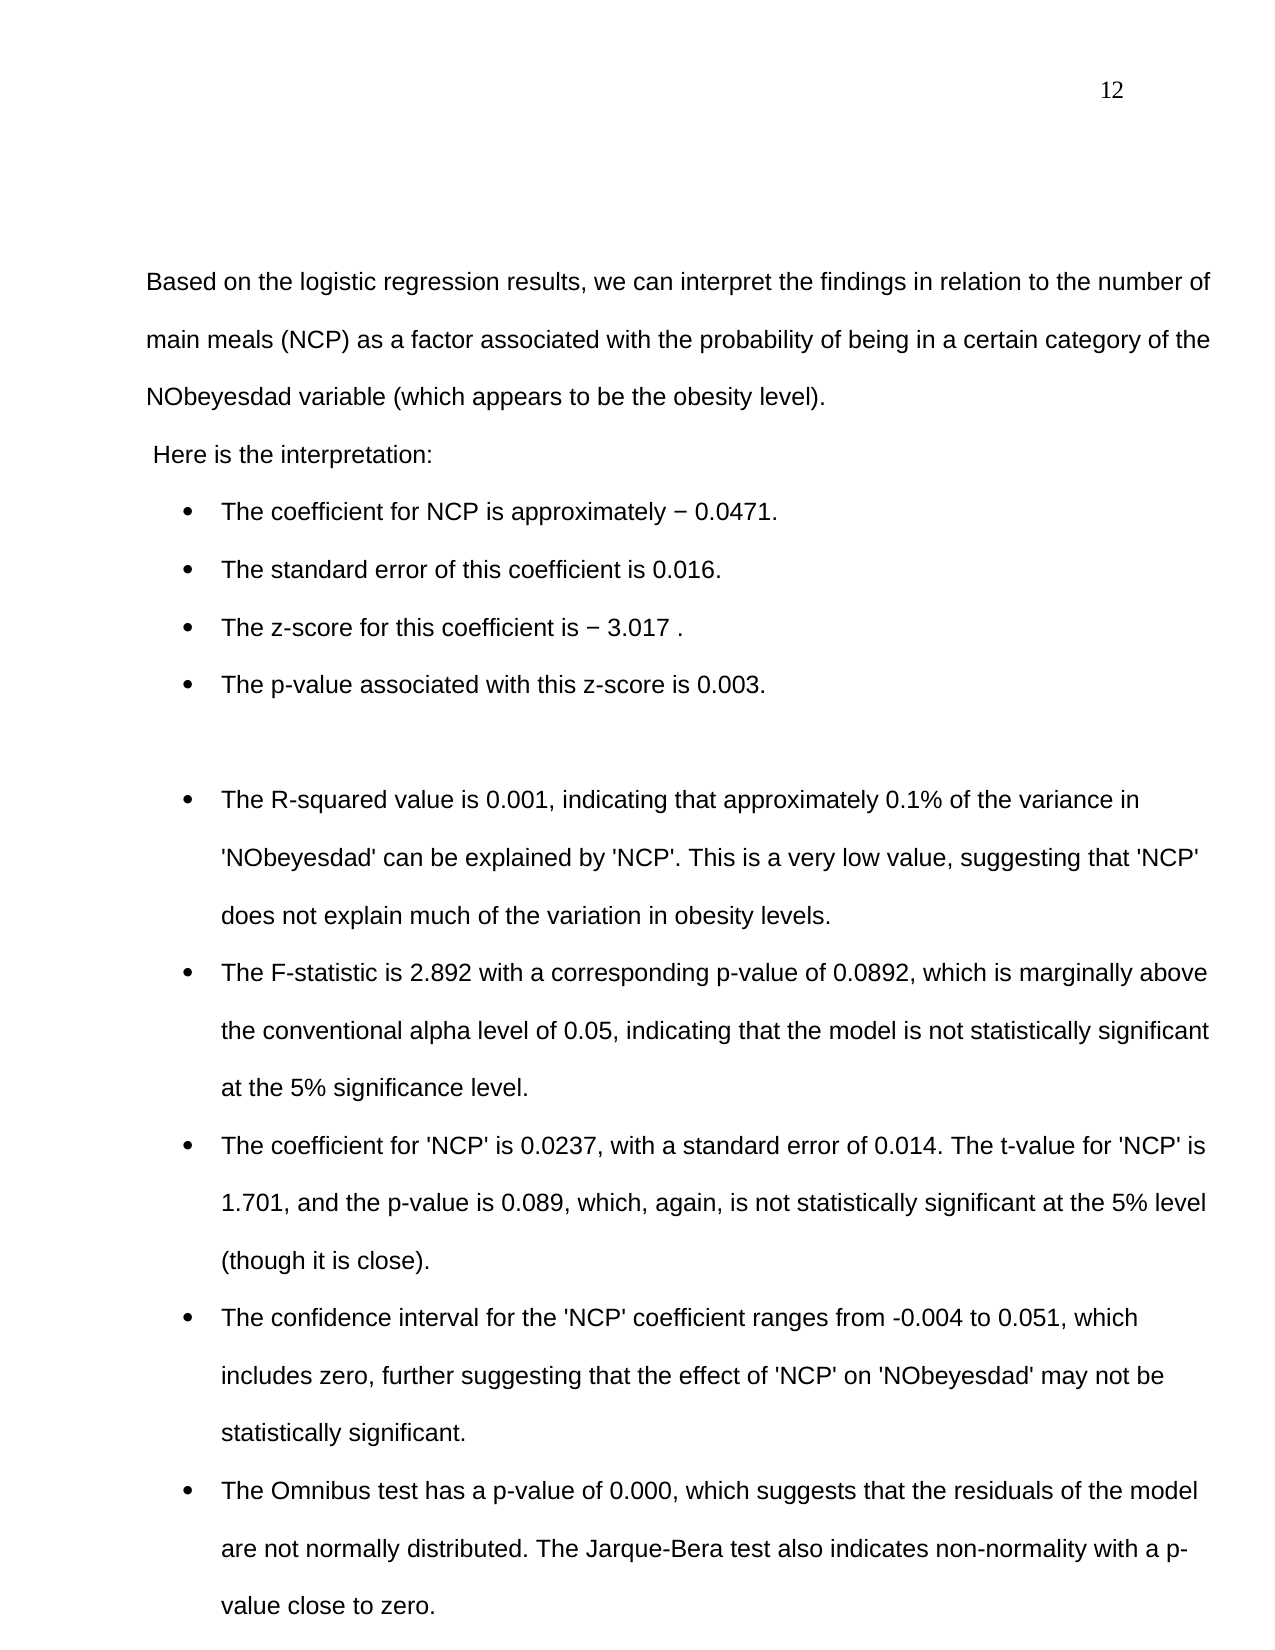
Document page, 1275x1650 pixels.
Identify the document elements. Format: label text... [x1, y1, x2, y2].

list The R-squared value is 0.001, indicating that approximately 0.1% of the variance in 'NObeyesdad' can be explained by 'NCP'. This is a very low value, suggesting that 'NCP' does not explain much of the variation in obesity levels. [183, 786, 1217, 929]
list The z-score for this coefficient is − 3.017 . [183, 613, 1217, 641]
text Here is the interpretation: [146, 440, 1217, 468]
list The confidence interval for the 'NCP' coefficient ranges from -0.004 to 0.051, which includes zero, further suggesting that the effect of 'NCP' on 'NObeyesdad' may not be statistically significant. [183, 1303, 1217, 1447]
list The p-value associated with this z-score is 0.003. [183, 670, 1217, 699]
list The coefficient for NCP is approximately − 0.0471. [183, 497, 1217, 526]
text Based on the logistic regression results, we can interpret the findings in relation to the number of main meals (NCP) as a factor associated with the probability of being in a certain category of the NObeyesdad variable (which appears to be the obesity level). [146, 267, 1217, 411]
list The F-statistic is 2.892 with a corresponding p-value of 0.0892, which is marginally above the conventional alpha level of 0.05, indicating that the model is not statistically significant at the 5% significance level. [183, 958, 1217, 1102]
list The standard error of this coefficient is 0.016. [183, 555, 1217, 584]
list The Omnibus test has a p-value of 0.000, which suggests that the residuals of the model are not normally distributed. The Jarque-Bera test also indicates non-normality with a p-value close to zero. [183, 1476, 1217, 1620]
list The coefficient for 'NCP' is 0.0237, with a standard error of 0.014. The t-value for 'NCP' is 1.701, and the p-value is 0.089, which, again, is not statistically significant at the 5% level (though it is close). [183, 1131, 1217, 1274]
